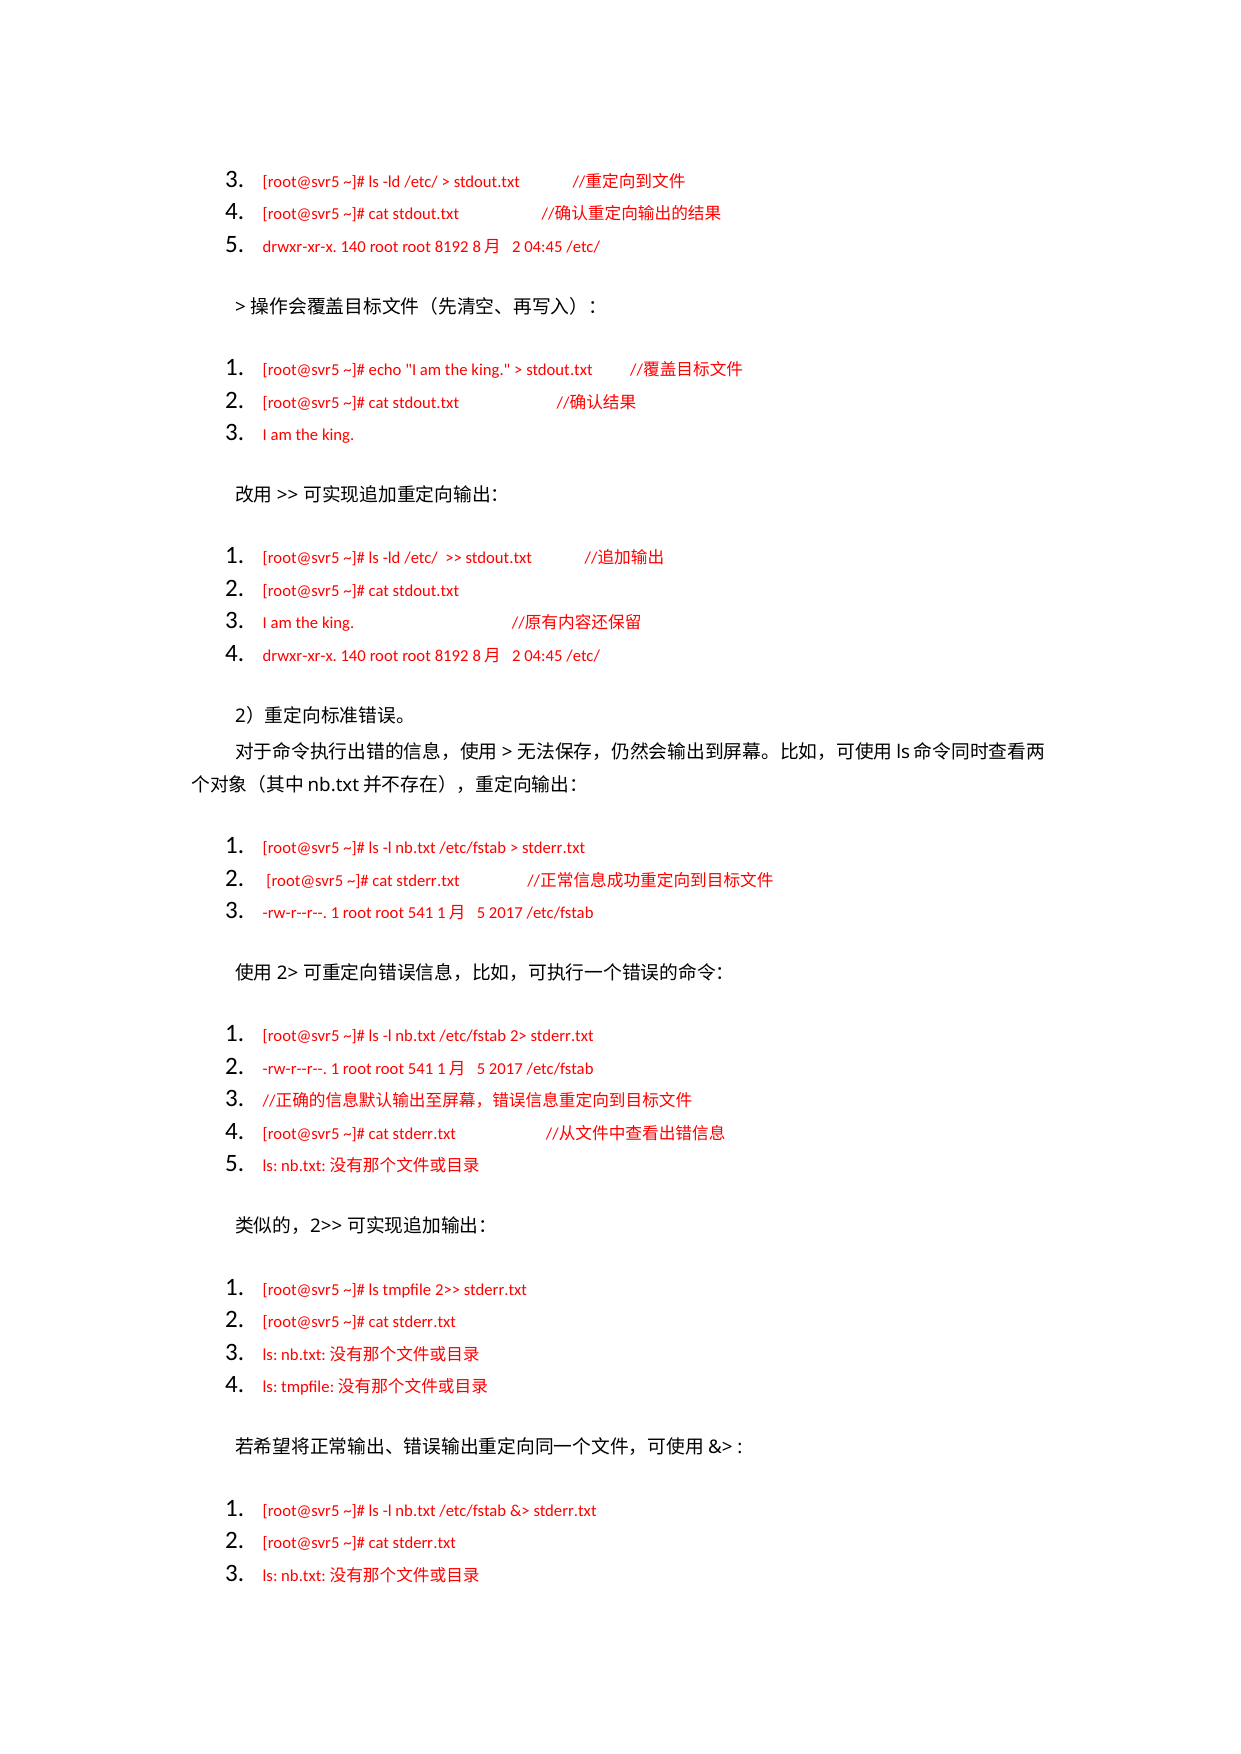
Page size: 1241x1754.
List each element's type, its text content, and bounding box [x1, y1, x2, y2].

text 对于命令执行出错的信息，使用 > 无法保存，仍然会输出到屏幕。比如，可使用ls命令同时查看两个对象（其中nb.txt并不存在），重定向输出： [191, 734, 1049, 799]
list [root@svr5 ~]# ls -l nb.txt /etc/fstab &> stderr.txt [225, 1491, 1053, 1523]
list [root@svr5 ~]# ls -ld /etc/ >> stdout.txt //追加输出 [225, 539, 1053, 571]
text 类似的，2>> 可实现追加输出： [191, 1208, 1049, 1241]
list [root@svr5 ~]# cat stderr.txt //正常信息成功重定向到目标文件 [225, 861, 1053, 893]
text > 操作会覆盖目标文件（先清空、再写入）： [191, 289, 1049, 321]
list I am the king. //原有内容还保留 [225, 604, 1053, 636]
list drwxr-xr-x. 140 root root 8192 8月 2 04:45 /etc/ [225, 636, 1053, 669]
text 改用 >> 可实现追加重定向输出： [191, 477, 1049, 509]
list ls: nb.txt: 没有那个文件或目录 [225, 1556, 1053, 1588]
list -rw-r--r--. 1 root root 541 1月 5 2017 /etc/fstab [225, 893, 1053, 926]
list ls: nb.txt: 没有那个文件或目录 [225, 1335, 1053, 1367]
list ls: tmpfile: 没有那个文件或目录 [225, 1367, 1053, 1400]
list I am the king. [225, 415, 1053, 448]
list [root@svr5 ~]# echo "I am the king." > stdout.txt //覆盖目标文件 [225, 350, 1053, 383]
list [root@svr5 ~]# ls -ld /etc/ > stdout.txt //重定向到文件 [225, 162, 1053, 194]
list ls: nb.txt: 没有那个文件或目录 [225, 1147, 1053, 1179]
list //正确的信息默认输出至屏幕，错误信息重定向到目标文件 [225, 1082, 1053, 1114]
list [root@svr5 ~]# cat stderr.txt //从文件中查看出错信息 [225, 1114, 1053, 1147]
text 若希望将正常输出、错误输出重定向同一个文件，可使用 &> : [191, 1429, 1049, 1462]
list [root@svr5 ~]# cat stderr.txt [225, 1302, 1053, 1335]
list [root@svr5 ~]# cat stdout.txt [225, 571, 1053, 604]
list -rw-r--r--. 1 root root 541 1月 5 2017 /etc/fstab [225, 1049, 1053, 1082]
list [root@svr5 ~]# ls -l nb.txt /etc/fstab > stderr.txt [225, 828, 1053, 861]
list [root@svr5 ~]# cat stdout.txt //确认结果 [225, 383, 1053, 415]
text 使用 2> 可重定向错误信息，比如，可执行一个错误的命令： [191, 955, 1049, 987]
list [225, 227, 1053, 259]
list [root@svr5 ~]# ls tmpfile 2>> stderr.txt [225, 1270, 1053, 1302]
list [root@svr5 ~]# cat stdout.txt //确认重定向输出的结果 [225, 194, 1053, 227]
text 2）重定向标准错误。 [191, 698, 1049, 730]
list [root@svr5 ~]# cat stderr.txt [225, 1523, 1053, 1556]
list [root@svr5 ~]# ls -l nb.txt /etc/fstab 2> stderr.txt [225, 1017, 1053, 1049]
